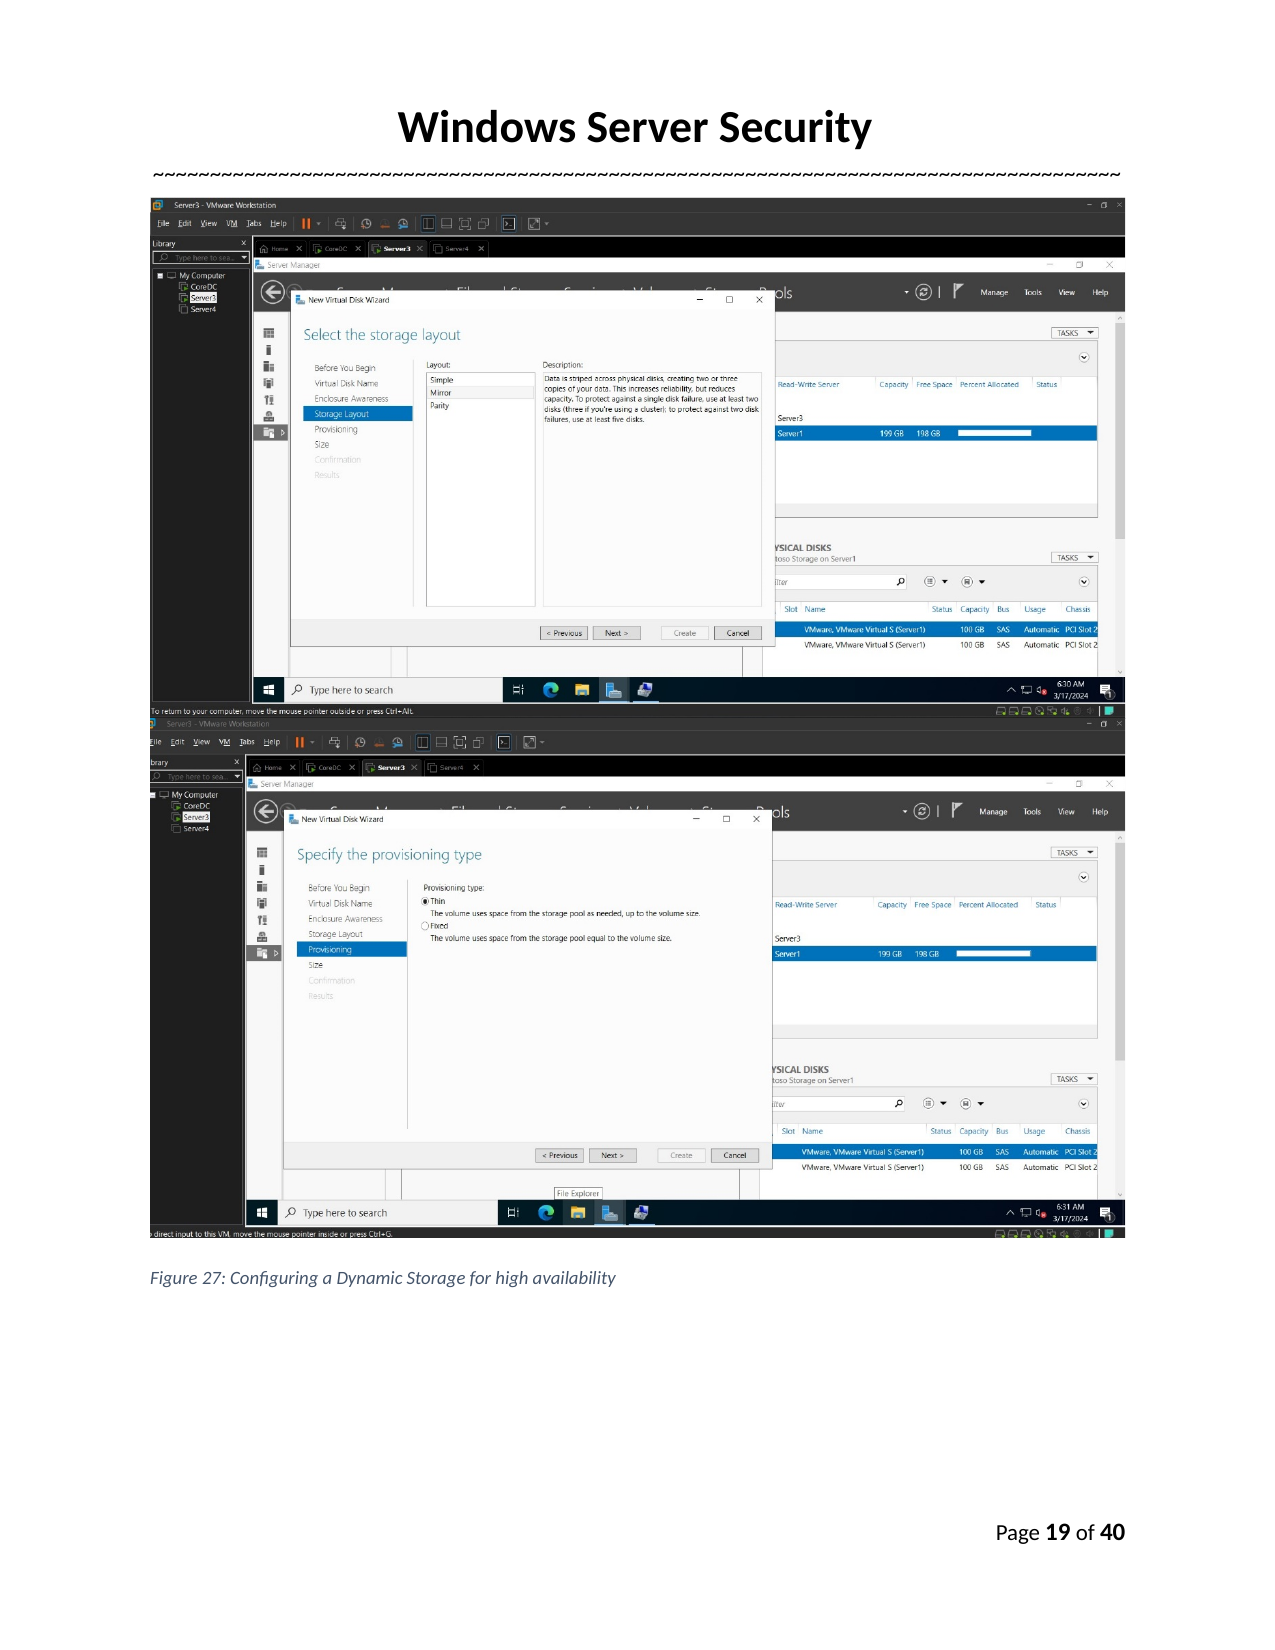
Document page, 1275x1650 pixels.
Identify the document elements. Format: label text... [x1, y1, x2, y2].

text Figure 27: Configuring a Dynamic Storage for high availability [150, 1266, 1125, 1289]
picture [150, 197, 1125, 1238]
